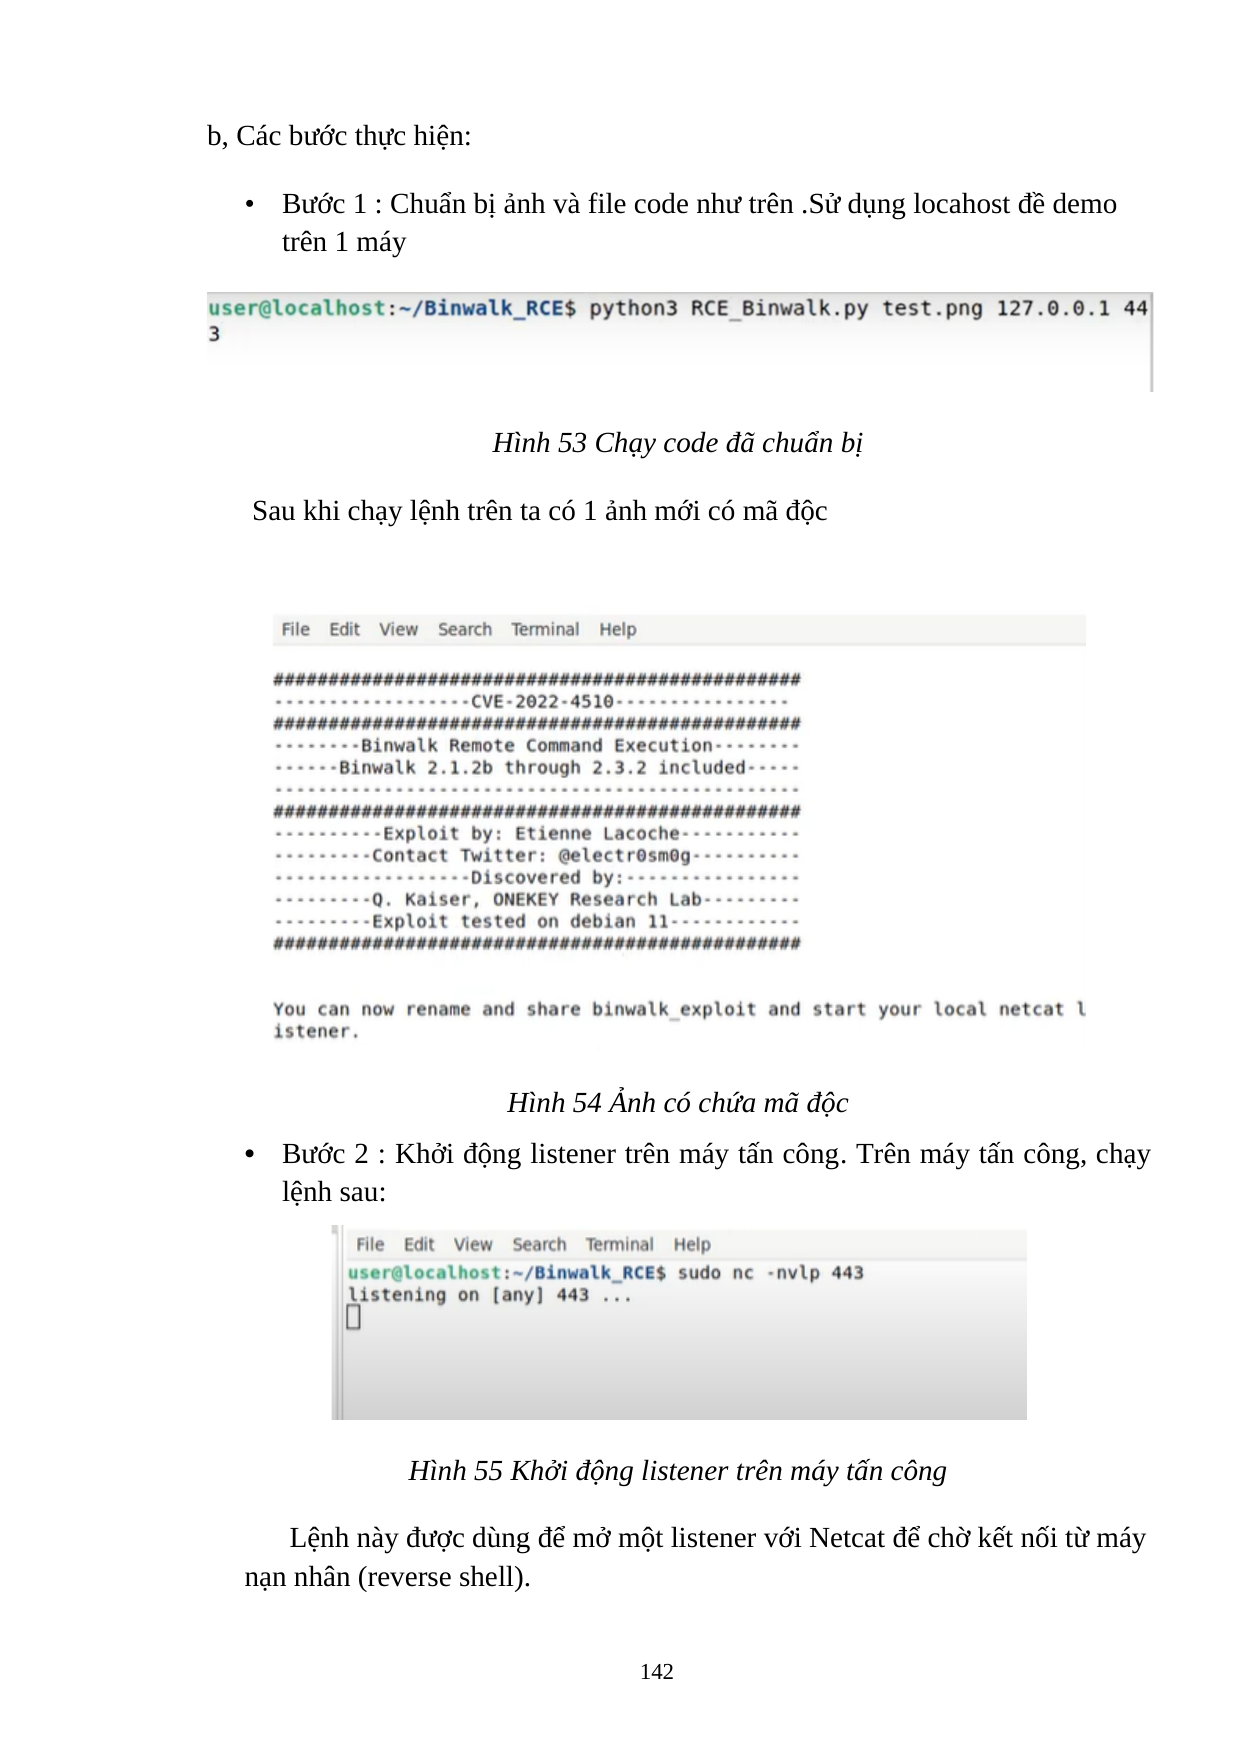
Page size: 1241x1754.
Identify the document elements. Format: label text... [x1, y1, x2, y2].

picture [331, 1225, 1027, 1420]
text b, Các bước thực hiện: [207, 118, 1152, 152]
list Bước 2 : Khởi động listener trên máy tấn công. Trên máy tấn công, chạy lệnh sau: [244, 1136, 1152, 1208]
picture [206, 292, 1154, 392]
text Lệnh này được dùng để mở một listener với Netcat để chờ kết nối từ máy nạn nhân (reverse shell). [244, 1520, 1152, 1592]
picture [272, 560, 1086, 1052]
list Bước 1 : Chuẩn bị ảnh và file code như trên .Sử dụng locahost đề demo trên 1 máy [244, 186, 1152, 258]
text Hình 53 Chạy code đã chuẩn bị [207, 425, 1152, 458]
text Hình 55 Khởi động listener trên máy tấn công [207, 1453, 1152, 1486]
text Hình 54 Ảnh có chứa mã độc [207, 1085, 1152, 1118]
text Sau khi chạy lệnh trên ta có 1 ảnh mới có mã độc [207, 493, 1152, 526]
